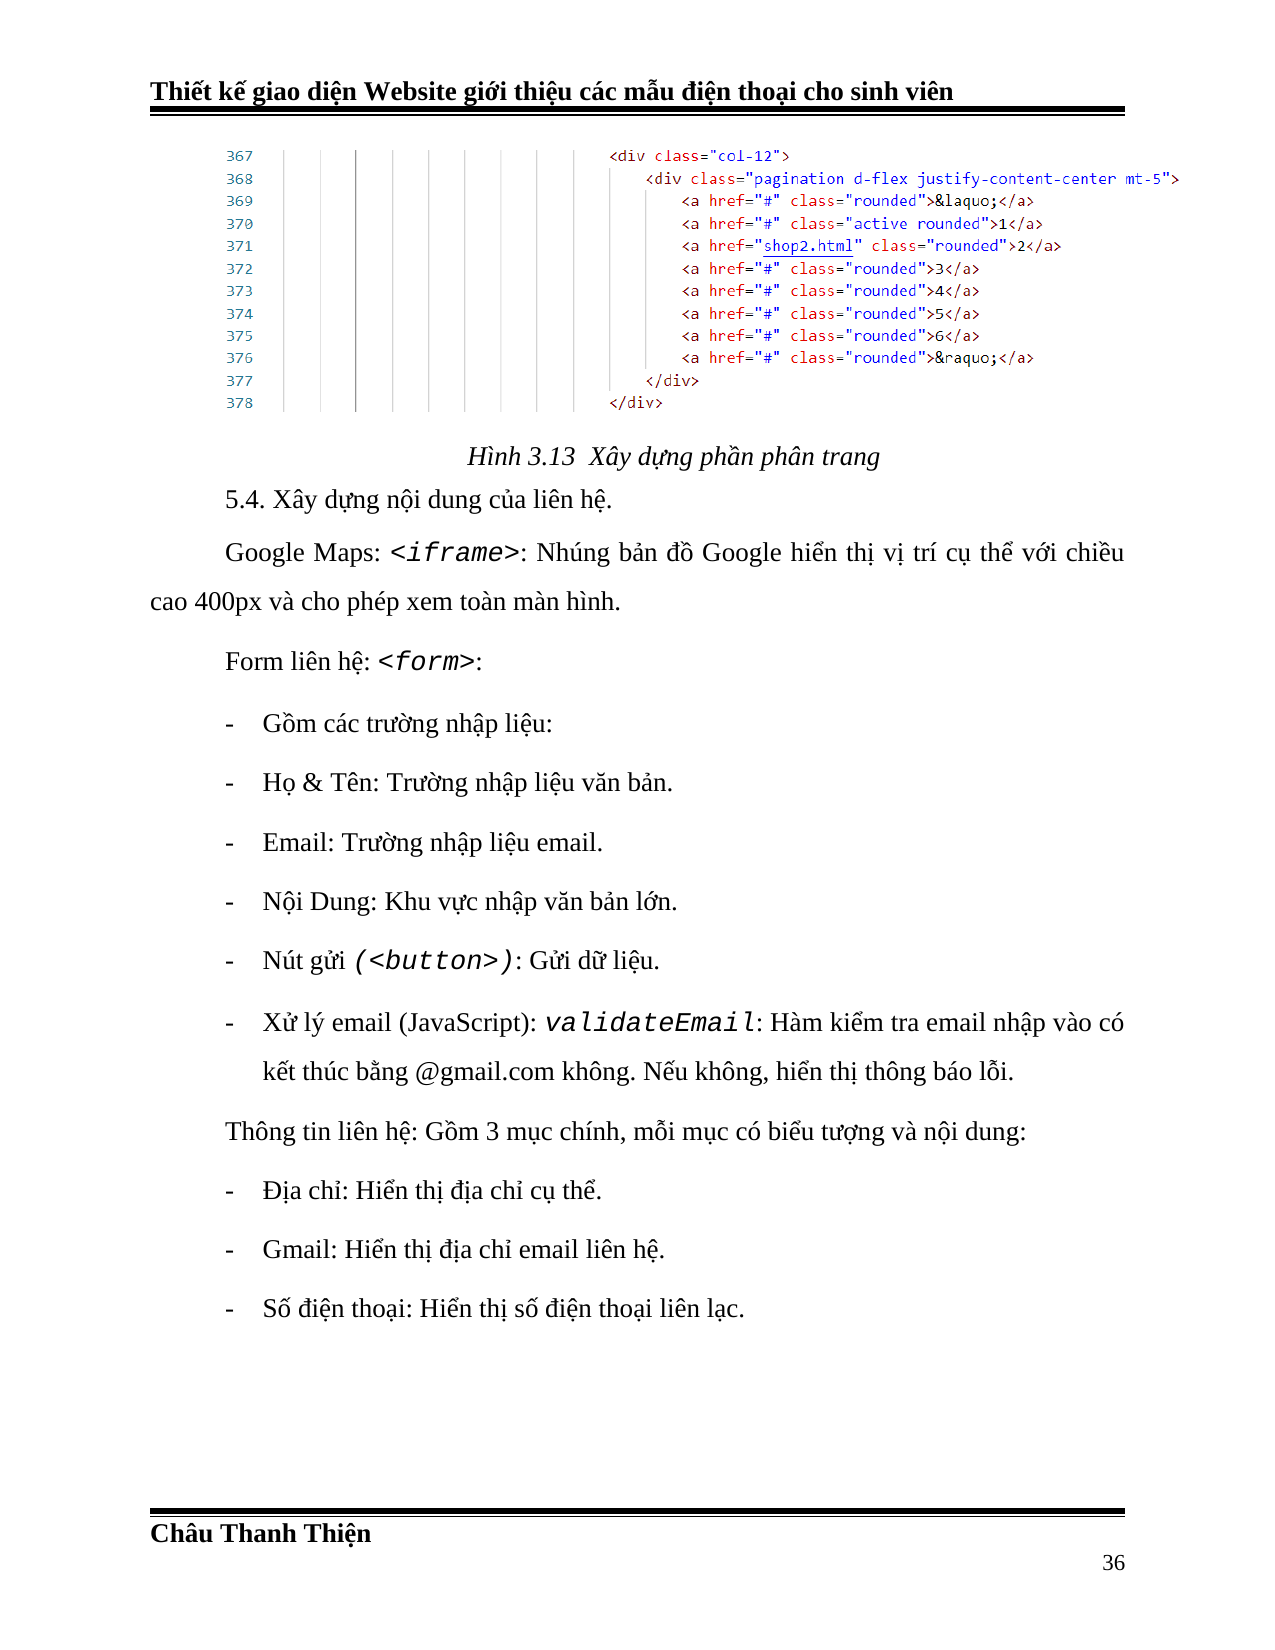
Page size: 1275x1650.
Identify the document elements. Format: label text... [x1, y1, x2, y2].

list Họ & Tên: Trường nhập liệu văn bản. [225, 766, 1125, 798]
text Thông tin liên hệ: Gồm 3 mục chính, mỗi mục có biểu tượng và nội dung: [150, 1115, 1125, 1146]
picture [225, 150, 1200, 412]
text Google Maps: <iframe>: Nhúng bản đồ Google hiển thị vị trí cụ thể với chiều cao 400px và cho phép xem toàn màn hình. [150, 537, 1125, 617]
text Xây dựng nội dung của liên hệ. [225, 484, 1125, 515]
list Email: Trường nhập liệu email. [225, 826, 1125, 857]
list Gmail: Hiển thị địa chỉ email liên hệ. [225, 1233, 1125, 1264]
list Xử lý email (JavaScript): validateEmail: Hàm kiểm tra email nhập vào có kết thúc bằng @gmail.com không. Nếu không, hiển thị thông báo lỗi. [225, 1007, 1125, 1087]
text Form liên hệ: <form>: [150, 645, 1125, 678]
list Gồm các trường nhập liệu: [225, 707, 1125, 738]
list Nút gửi (<button>): Gửi dữ liệu. [225, 944, 1125, 977]
text Hình 3.13 Xây dựng phần phân trang [225, 440, 1125, 471]
list Nội Dung: Khu vực nhập văn bản lớn. [225, 885, 1125, 916]
list Số điện thoại: Hiển thị số điện thoại liên lạc. [225, 1292, 1125, 1323]
list Địa chỉ: Hiển thị địa chỉ cụ thể. [225, 1174, 1125, 1205]
